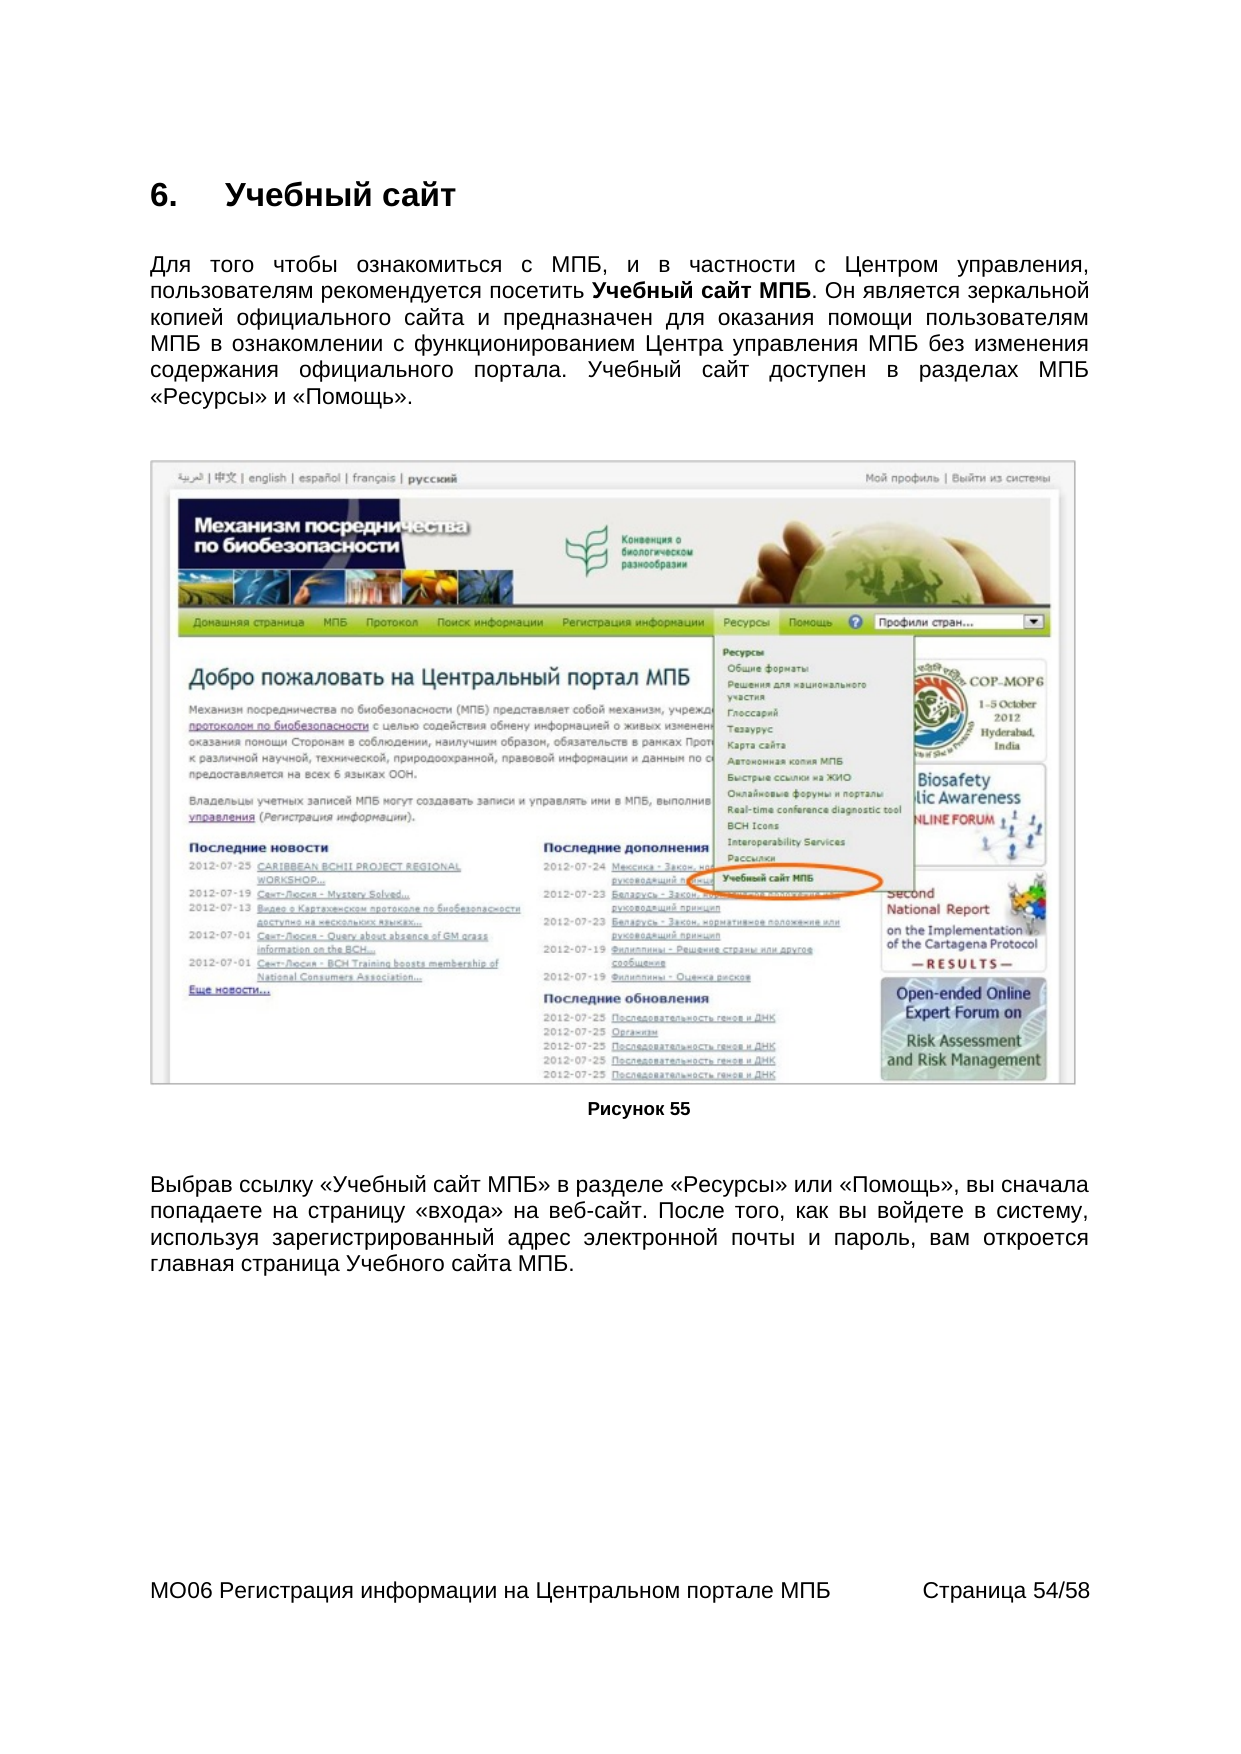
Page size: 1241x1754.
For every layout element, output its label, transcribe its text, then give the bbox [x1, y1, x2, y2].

picture [150, 460, 1077, 1086]
text Выбрав ссылку «Учебный сайт МПБ» в разделе «Ресурсы» или «Помощь», вы сначала попадаете на страницу «входа» на веб-сайт. После того, как вы войдете в систему, используя зарегистрированный адрес электронной почты и пароль, вам откроется главная страница Учебного сайта МПБ. [150, 1171, 1090, 1276]
text Для того чтобы ознакомиться с МПБ, и в частности с Центром управления, пользователям рекомендуется посетить Учебный сайт МПБ. Он является зеркальной копией официального сайта и предназначен для оказания помощи пользователям МПБ в ознакомлении с функционированием Центра управления МПБ без изменения содержания официального портала. Учебный сайт доступен в разделах МПБ «Ресурсы» и «Помощь». [150, 251, 1090, 409]
subtitle Учебный сайт [150, 175, 1090, 213]
text Рисунок 55 [187, 1098, 1090, 1119]
